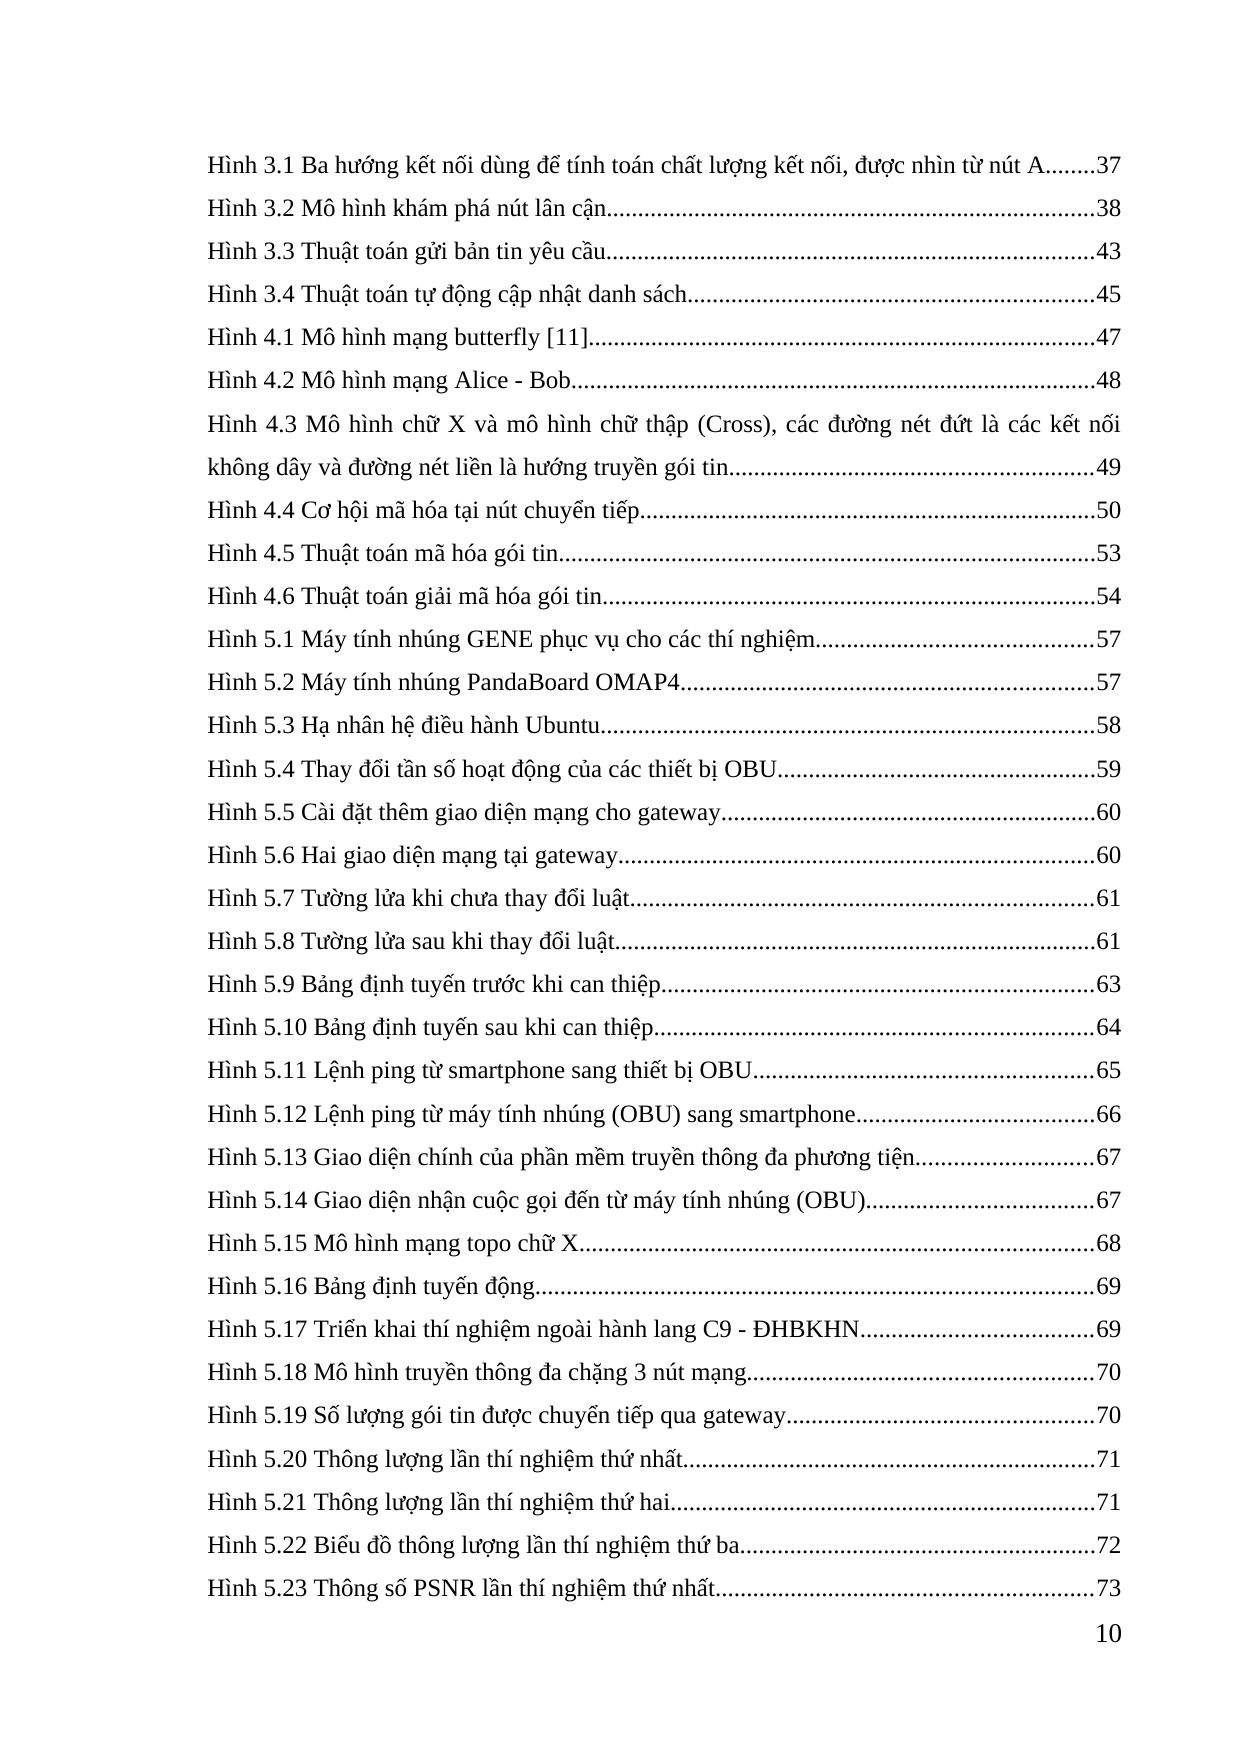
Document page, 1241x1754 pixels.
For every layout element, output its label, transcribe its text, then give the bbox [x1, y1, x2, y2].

text Hình 5.11 Lệnh ping từ smartphone sang thiết bị OBU 65 [207, 1056, 1122, 1084]
text Hình 5.21 Thông lượng lần thí nghiệm thứ hai 71 [207, 1487, 1122, 1516]
text Hình 5.22 Biểu đồ thông lượng lần thí nghiệm thứ ba 72 [207, 1530, 1122, 1559]
text Hình 3.4 Thuật toán tự động cập nhật danh sách 45 [207, 279, 1122, 308]
text Hình 5.16 Bảng định tuyến động 69 [207, 1271, 1122, 1300]
text Hình 5.7 Tường lửa khi chưa thay đổi luật 61 [207, 883, 1122, 912]
text Hình 5.8 Tường lửa sau khi thay đổi luật 61 [207, 926, 1122, 955]
text Hình 4.2 Mô hình mạng Alice - Bob 48 [207, 366, 1122, 394]
text Hình 5.6 Hai giao diện mạng tại gateway 60 [207, 840, 1122, 869]
text Hình 5.20 Thông lượng lần thí nghiệm thứ nhất 71 [207, 1444, 1122, 1472]
text Hình 5.17 Triển khai thí nghiệm ngoài hành lang C9 - ĐHBKHN 69 [207, 1314, 1122, 1343]
text Hình 5.15 Mô hình mạng topo chữ X 68 [207, 1228, 1122, 1257]
text Hình 5.18 Mô hình truyền thông đa chặng 3 nút mạng 70 [207, 1357, 1122, 1386]
text Hình 3.1 Ba hướng kết nối dùng để tính toán chất lượng kết nối, được nhìn từ nút A 37 [207, 150, 1122, 179]
text Hình 5.19 Số lượng gói tin được chuyển tiếp qua gateway 70 [207, 1401, 1122, 1429]
text Hình 5.5 Cài đặt thêm giao diện mạng cho gateway 60 [207, 797, 1122, 826]
text Hình 5.10 Bảng định tuyến sau khi can thiệp 64 [207, 1012, 1122, 1041]
text Hình 3.2 Mô hình khám phá nút lân cận 38 [207, 193, 1122, 222]
text Hình 3.3 Thuật toán gửi bản tin yêu cầu 43 [207, 236, 1122, 265]
text Hình 5.1 Máy tính nhúng GENE phục vụ cho các thí nghiệm 57 [207, 624, 1122, 653]
text Hình 4.6 Thuật toán giải mã hóa gói tin 54 [207, 581, 1122, 610]
text Hình 4.5 Thuật toán mã hóa gói tin 53 [207, 538, 1122, 567]
text Hình 5.12 Lệnh ping từ máy tính nhúng (OBU) sang smartphone 66 [207, 1099, 1122, 1127]
text Hình 4.3 Mô hình chữ X và mô hình chữ thập (Cross), các đường nét đứt là các kết nối không dây và đường nét liền là hướng truyền gói tin 49 [207, 409, 1122, 481]
text Hình 5.4 Thay đổi tần số hoạt động của các thiết bị OBU 59 [207, 754, 1122, 782]
text Hình 5.23 Thông số PSNR lần thí nghiệm thứ nhất 73 [207, 1573, 1122, 1602]
text Hình 4.1 Mô hình mạng butterfly [11] 47 [207, 322, 1122, 351]
text Hình 5.14 Giao diện nhận cuộc gọi đến từ máy tính nhúng (OBU) 67 [207, 1185, 1122, 1214]
text Hình 5.13 Giao diện chính của phần mềm truyền thông đa phương tiện 67 [207, 1142, 1122, 1171]
text Hình 5.2 Máy tính nhúng PandaBoard OMAP4 57 [207, 667, 1122, 696]
text Hình 5.3 Hạ nhân hệ điều hành Ubuntu 58 [207, 711, 1122, 739]
text Hình 4.4 Cơ hội mã hóa tại nút chuyển tiếp 50 [207, 495, 1122, 524]
text Hình 5.9 Bảng định tuyến trước khi can thiệp 63 [207, 969, 1122, 998]
